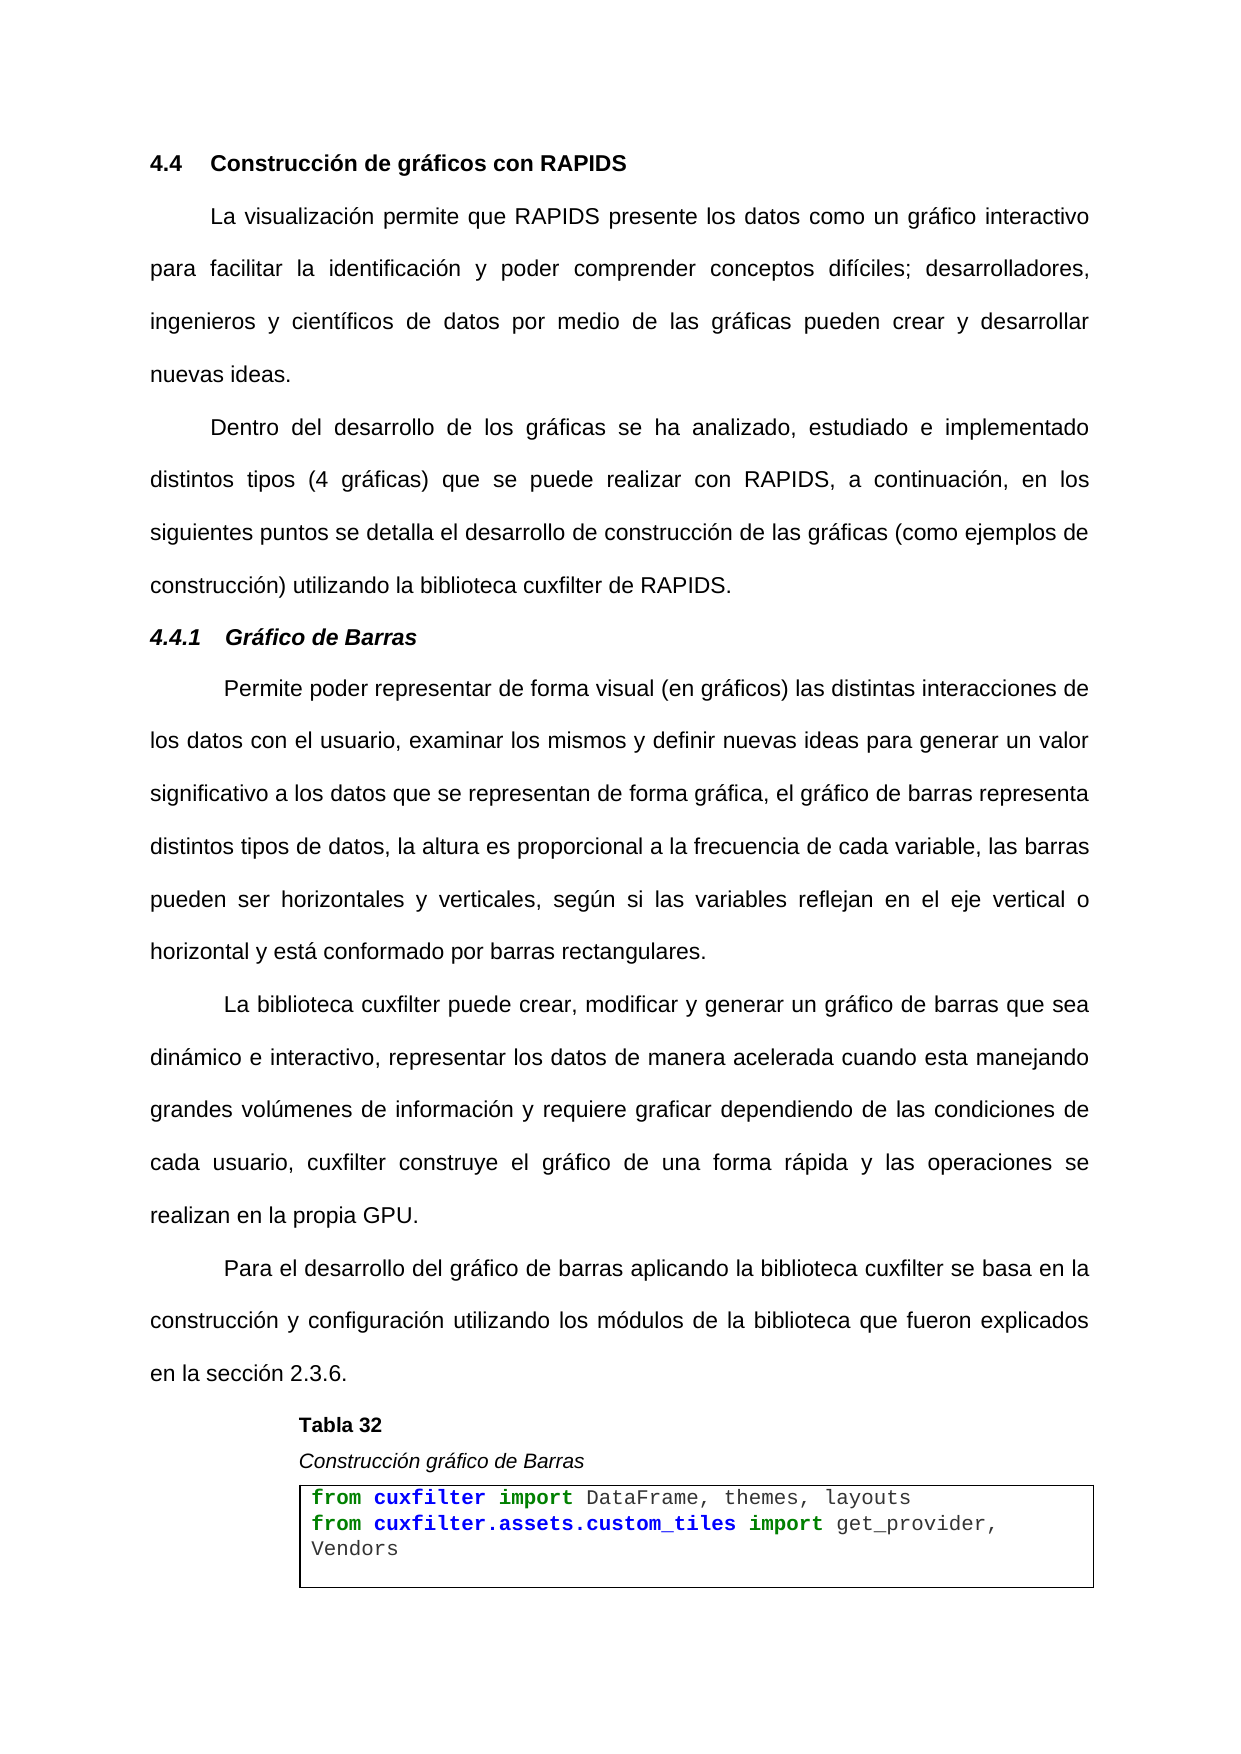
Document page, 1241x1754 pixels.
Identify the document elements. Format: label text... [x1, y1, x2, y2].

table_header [301, 1486, 1093, 1587]
subtitle Gráfico de Barras [150, 624, 1090, 651]
text Construcción gráfico de Barras [299, 1448, 1090, 1472]
text La biblioteca cuxfilter puede crear, modificar y generar un gráfico de barras que sea dinámico e interactivo, representar los datos de manera acelerada cuando esta manejando grandes volúmenes de información y requiere graficar dependiendo de las condiciones de cada usuario, cuxfilter construye el gráfico de una forma rápida y las operaciones se realizan en la propia GPU. [150, 991, 1090, 1228]
list Tabla 32 [299, 1413, 925, 1437]
subtitle Construcción de gráficos con RAPIDS [150, 150, 1090, 176]
text Para el desarrollo del gráfico de barras aplicando la biblioteca cuxfilter se basa en la construcción y configuración utilizando los módulos de la biblioteca que fueron explicados en la sección 2.3.6. [150, 1254, 1090, 1386]
text La visualización permite que RAPIDS presente los datos como un gráfico interactivo para facilitar la identificación y poder comprender conceptos difíciles; desarrolladores, ingenieros y científicos de datos por medio de las gráficas pueden crear y desarrollar nuevas ideas. [150, 203, 1090, 387]
text Permite poder representar de forma visual (en gráficos) las distintas interacciones de los datos con el usuario, examinar los mismos y definir nuevas ideas para generar un valor significativo a los datos que se representan de forma gráfica, el gráfico de barras representa distintos tipos de datos, la altura es proporcional a la frecuencia de cada variable, las barras pueden ser horizontales y verticales, según si las variables reflejan en el eje vertical o horizontal y está conformado por barras rectangulares. [150, 675, 1090, 964]
text Dentro del desarrollo de los gráficas se ha analizado, estudiado e implementado distintos tipos (4 gráficas) que se puede realizar con RAPIDS, a continuación, en los siguientes puntos se detalla el desarrollo de construcción de las gráficas (como ejemplos de construcción) utilizando la biblioteca cuxfilter de RAPIDS. [150, 413, 1090, 598]
